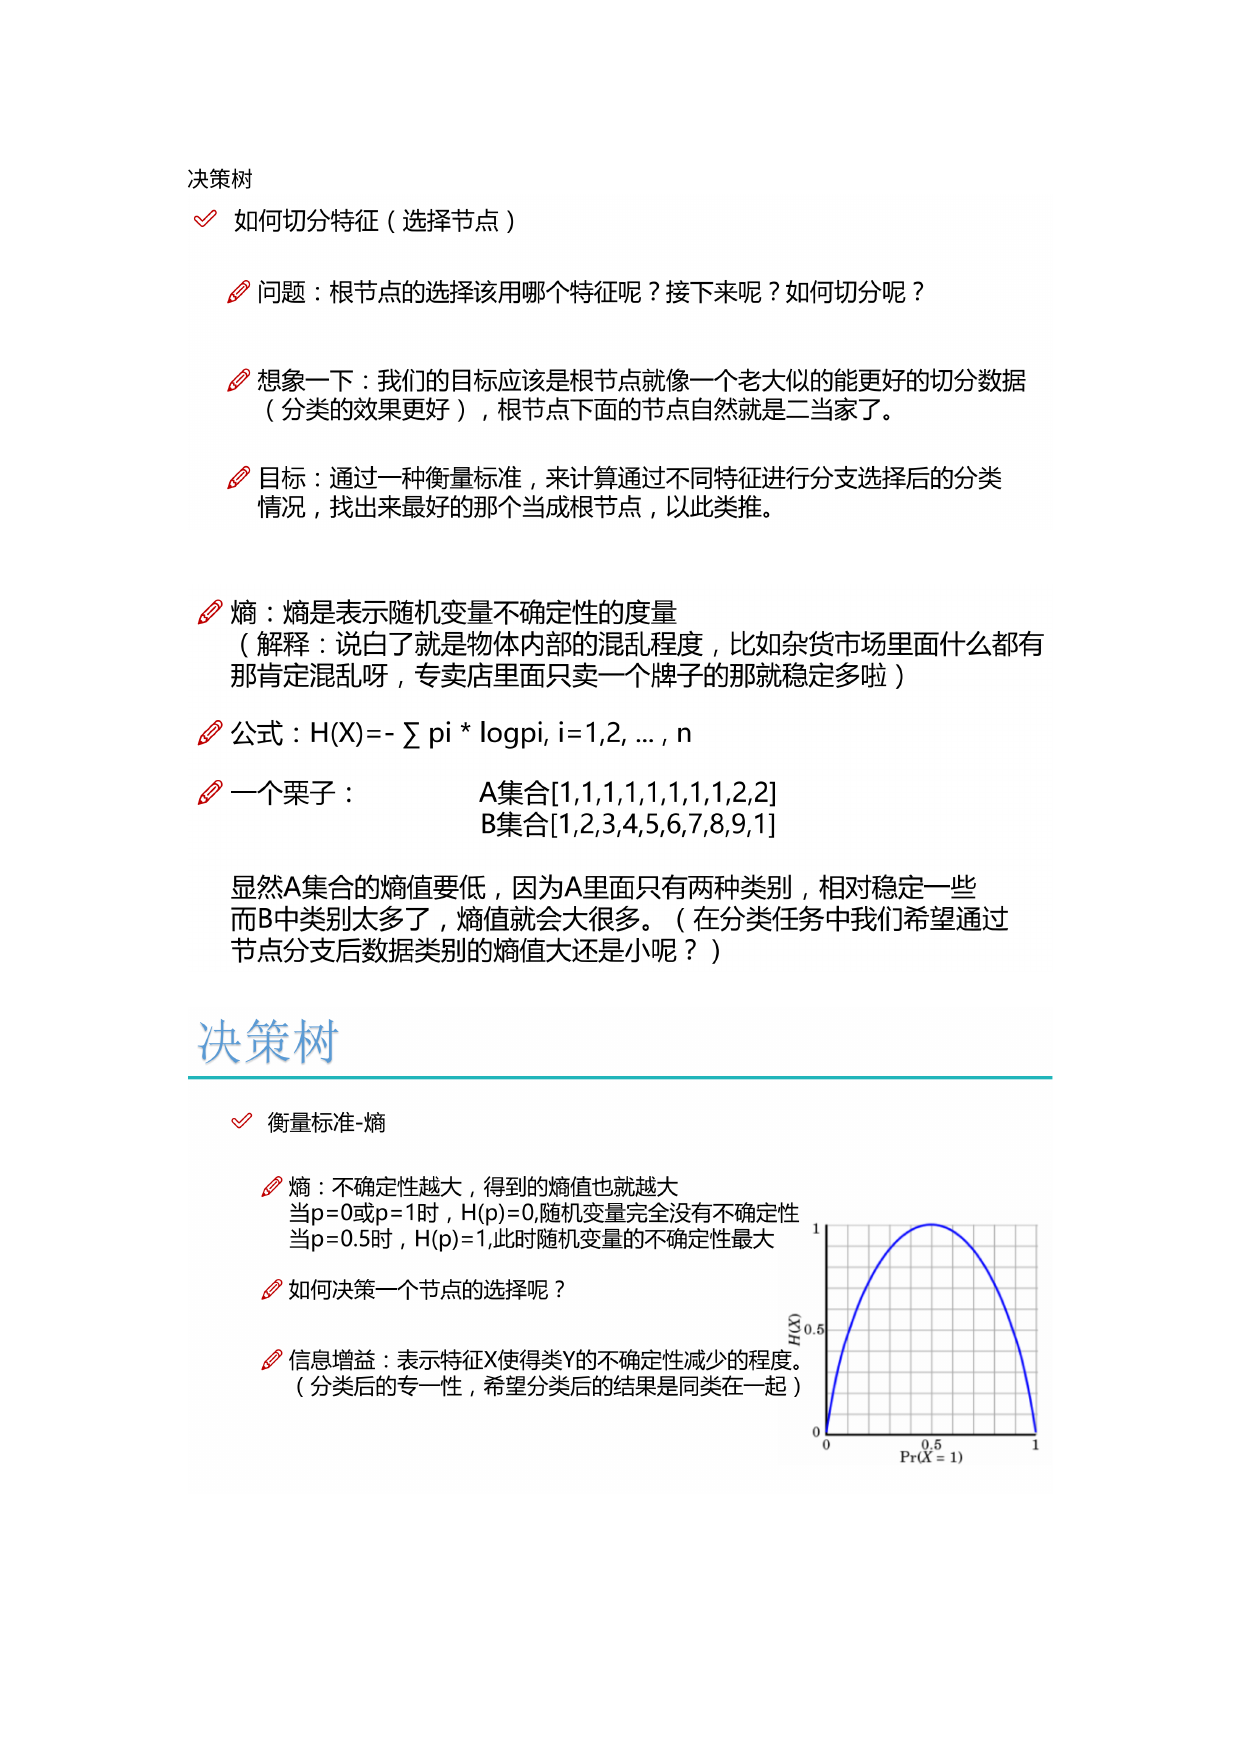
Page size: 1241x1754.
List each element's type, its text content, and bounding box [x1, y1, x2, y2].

picture [187, 1007, 1053, 1494]
picture [187, 584, 1053, 972]
text 决策树 [187, 162, 1053, 194]
picture [187, 194, 1053, 530]
